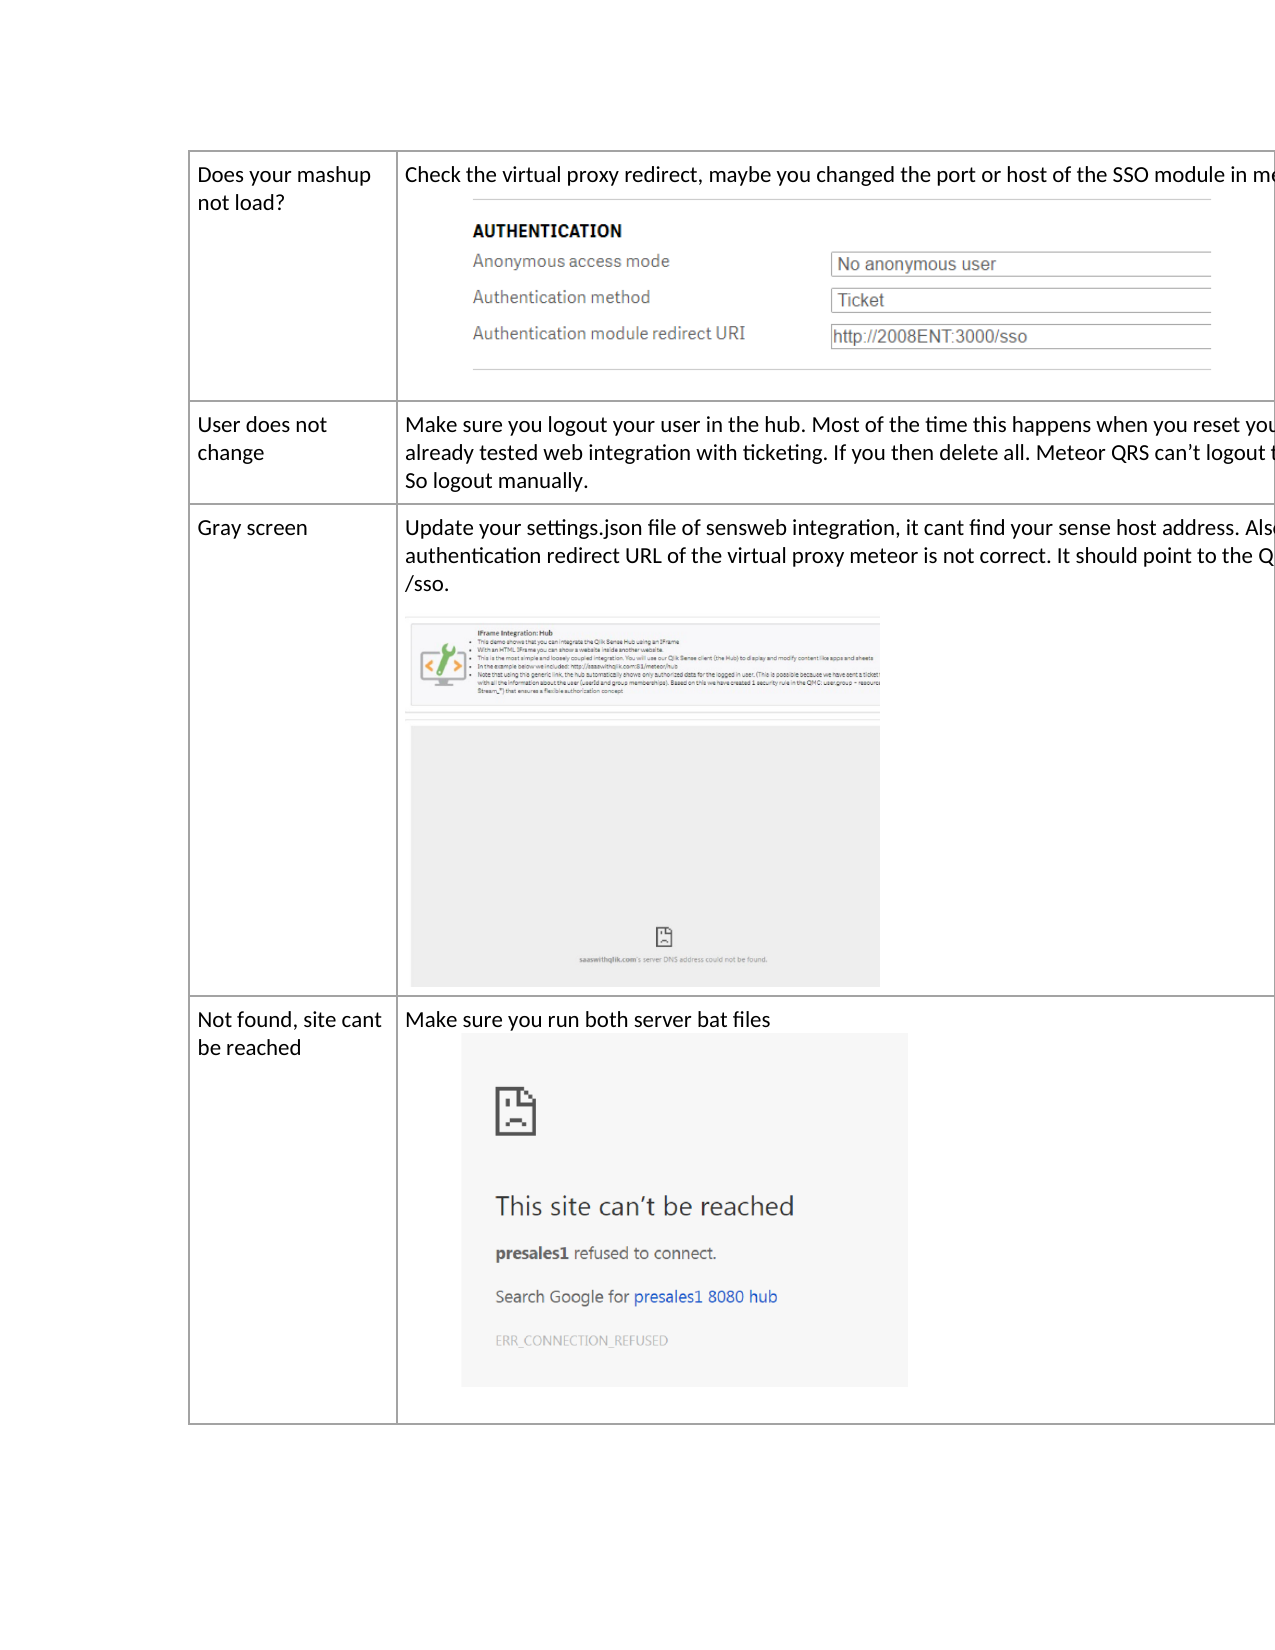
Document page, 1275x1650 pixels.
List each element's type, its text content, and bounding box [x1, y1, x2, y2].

table_cell Gray screen [190, 505, 396, 994]
table_cell Update your settings.json file of sensweb integration, it cant find your sense host address. Also it could be that the authentication redirect URL of the virtual proxy meteor is not correct. It should point to the QRS meteor server host and port /sso. [398, 505, 1274, 994]
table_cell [190, 997, 396, 1422]
picture [461, 1033, 908, 1387]
picture [461, 188, 1212, 392]
table_cell Make sure you logout your user in the hub. Most of the time this happens when you reset your environment. And have already tested web integration with ticketing. If you then delete all. Meteor QRS can’t logout the user and it keeps logged in. So logout manually. [398, 402, 1274, 503]
picture [405, 597, 880, 987]
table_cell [398, 997, 1274, 1422]
table_cell Does your mashup not load? [190, 152, 396, 400]
table_cell Check the virtual proxy redirect, maybe you changed the port or host of the SSO module in meteor. [398, 152, 1274, 400]
table_cell User does not change [190, 402, 396, 503]
